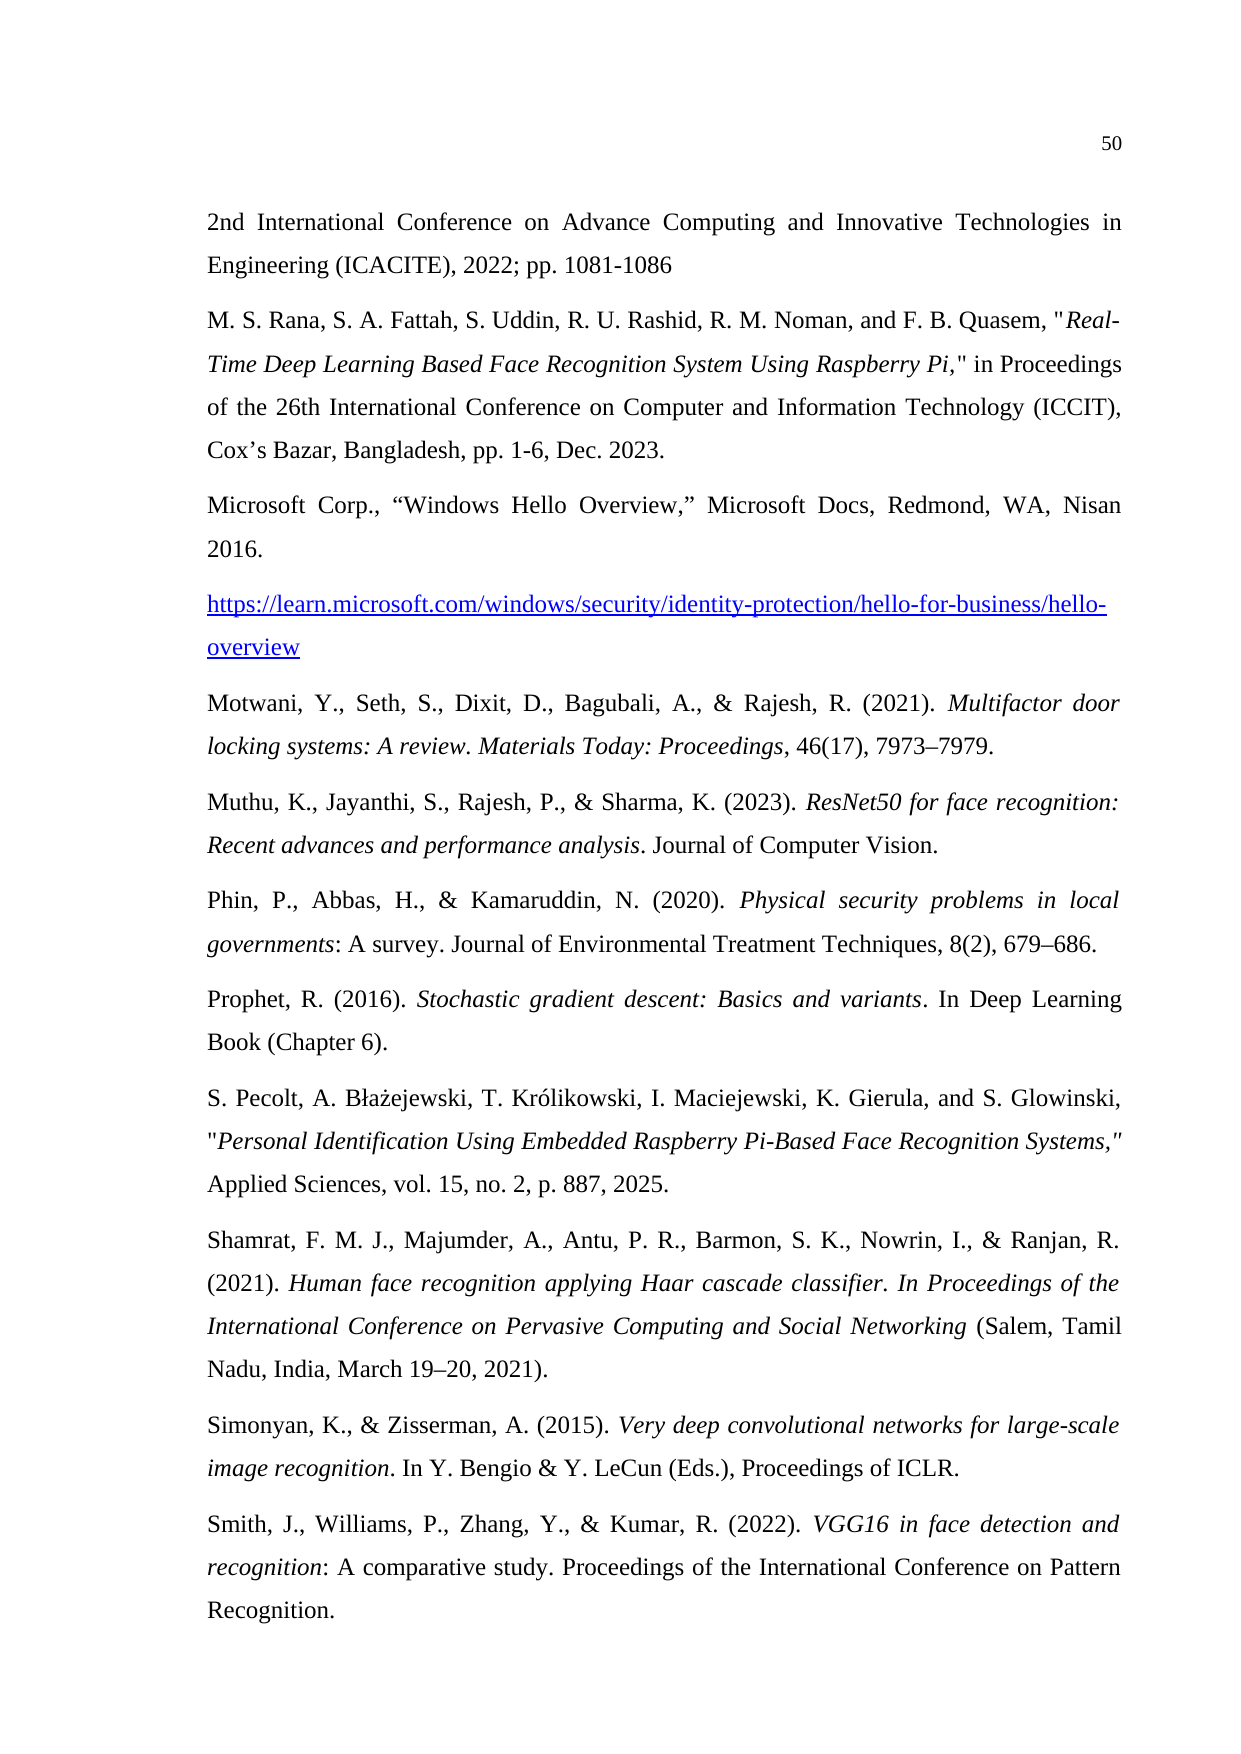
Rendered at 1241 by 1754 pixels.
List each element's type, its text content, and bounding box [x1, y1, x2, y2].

text Prophet, R. (2016). Stochastic gradient descent: Basics and variants. In Deep Learning Book (Chapter 6). [207, 984, 1122, 1056]
text M. S. Rana, S. A. Fattah, S. Uddin, R. U. Rashid, R. M. Noman, and F. B. Quasem, "Real-Time Deep Learning Based Face Recognition System Using Raspberry Pi," in Proceedings of the 26th International Conference on Computer and Information Technology (ICCIT), Cox’s Bazar, Bangladesh, pp. 1-6, Dec. 2023. [207, 306, 1122, 464]
text Smith, J., Williams, P., Zhang, Y., & Kumar, R. (2022). VGG16 in face detection and recognition: A comparative study. Proceedings of the International Conference on Pattern Recognition. [207, 1509, 1122, 1624]
text Motwani, Y., Seth, S., Dixit, D., Bagubali, A., & Rajesh, R. (2021). Multifactor door locking systems: A review. Materials Today: Proceedings, 46(17), 7973–7979. [207, 688, 1122, 760]
text Muthu, K., Jayanthi, S., Rajesh, P., & Sharma, K. (2023). ResNet50 for face recognition: Recent advances and performance analysis. Journal of Computer Vision. [207, 787, 1122, 859]
text Simonyan, K., & Zisserman, A. (2015). Very deep convolutional networks for large-scale image recognition. In Y. Bengio & Y. LeCun (Eds.), Proceedings of ICLR. [207, 1410, 1122, 1482]
text Microsoft Corp., “Windows Hello Overview,” Microsoft Docs, Redmond, WA, Nisan 2016. [207, 491, 1122, 562]
text S. Pecolt, A. Błażejewski, T. Królikowski, I. Maciejewski, K. Gierula, and S. Glowinski, "Personal Identification Using Embedded Raspberry Pi-Based Face Recognition Systems," Applied Sciences, vol. 15, no. 2, p. 887, 2025. [207, 1083, 1122, 1198]
text Phin, P., Abbas, H., & Kamaruddin, N. (2020). Physical security problems in local governments: A survey. Journal of Environmental Treatment Techniques, 8(2), 679–686. [207, 886, 1122, 957]
text https://learn.microsoft.com/windows/security/identity-protection/hello-for-business/hello-overview [207, 589, 1122, 661]
text Shamrat, F. M. J., Majumder, A., Antu, P. R., Barmon, S. K., Nowrin, I., & Ranjan, R. (2021). Human face recognition applying Haar cascade classifier. In Proceedings of the International Conference on Pervasive Computing and Social Networking (Salem, Tamil Nadu, India, March 19–20, 2021). [207, 1225, 1122, 1383]
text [207, 207, 1122, 279]
